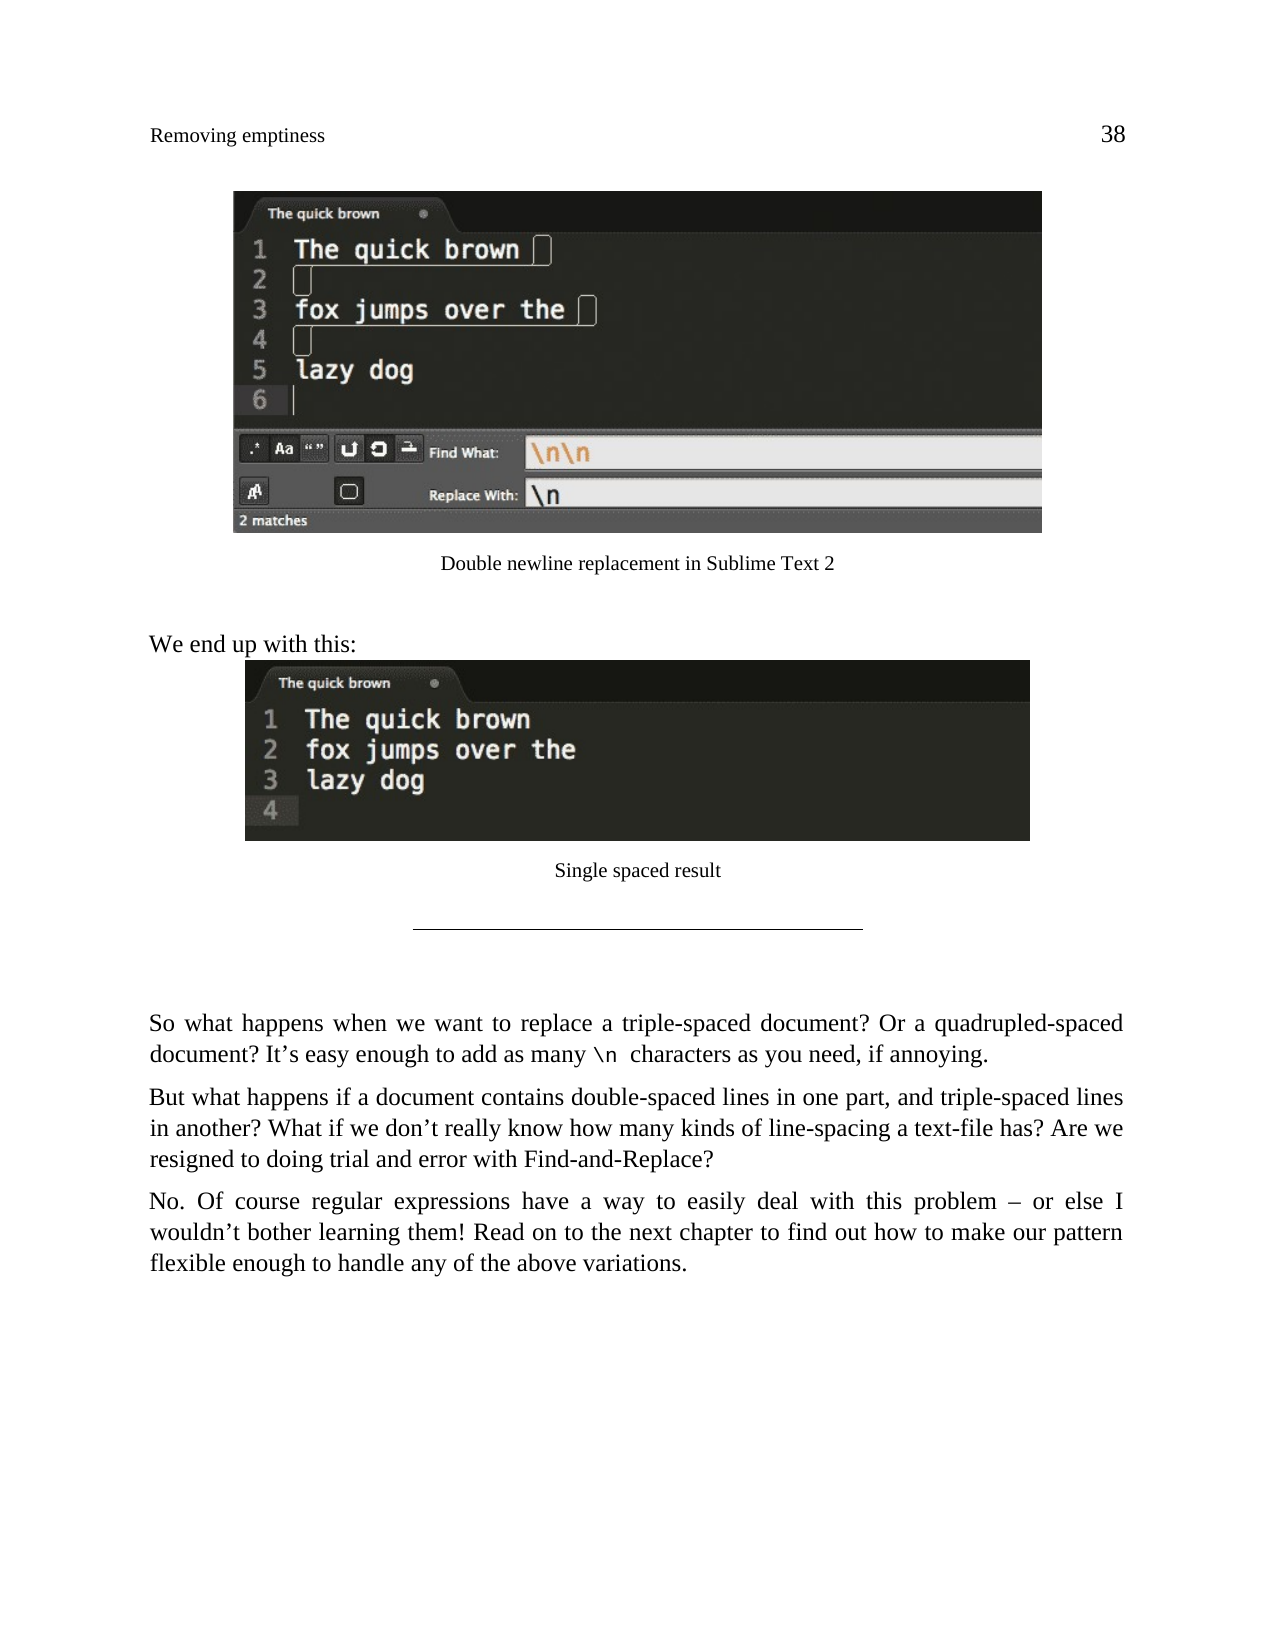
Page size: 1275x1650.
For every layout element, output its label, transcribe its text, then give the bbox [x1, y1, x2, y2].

text Single spaced result [150, 858, 1125, 882]
picture [245, 660, 1030, 841]
picture [233, 191, 1042, 533]
text No. Of course regular expressions have a way to easily deal with this problem – or else I wouldn’t bother learning them! Read on to the next chapter to find out how to make our pattern flexible enough to handle any of the above variations. [148, 1186, 1125, 1277]
text But what happens if a document contains double-spaced lines in one part, and triple-spaced lines in another? What if we don’t really know how many kinds of line-spacing a text-file has? Are we resigned to doing trial and error with Find-and-Replace? [148, 1082, 1125, 1173]
text We end up with this: [148, 629, 1125, 658]
text Double newline replacement in Sublime Text 2 [150, 550, 1125, 574]
text So what happens when we want to replace a triple-spaced document? Or a quadrupled-spaced document? It’s easy enough to add as many \n characters as you need, if annoying. [148, 1008, 1125, 1069]
